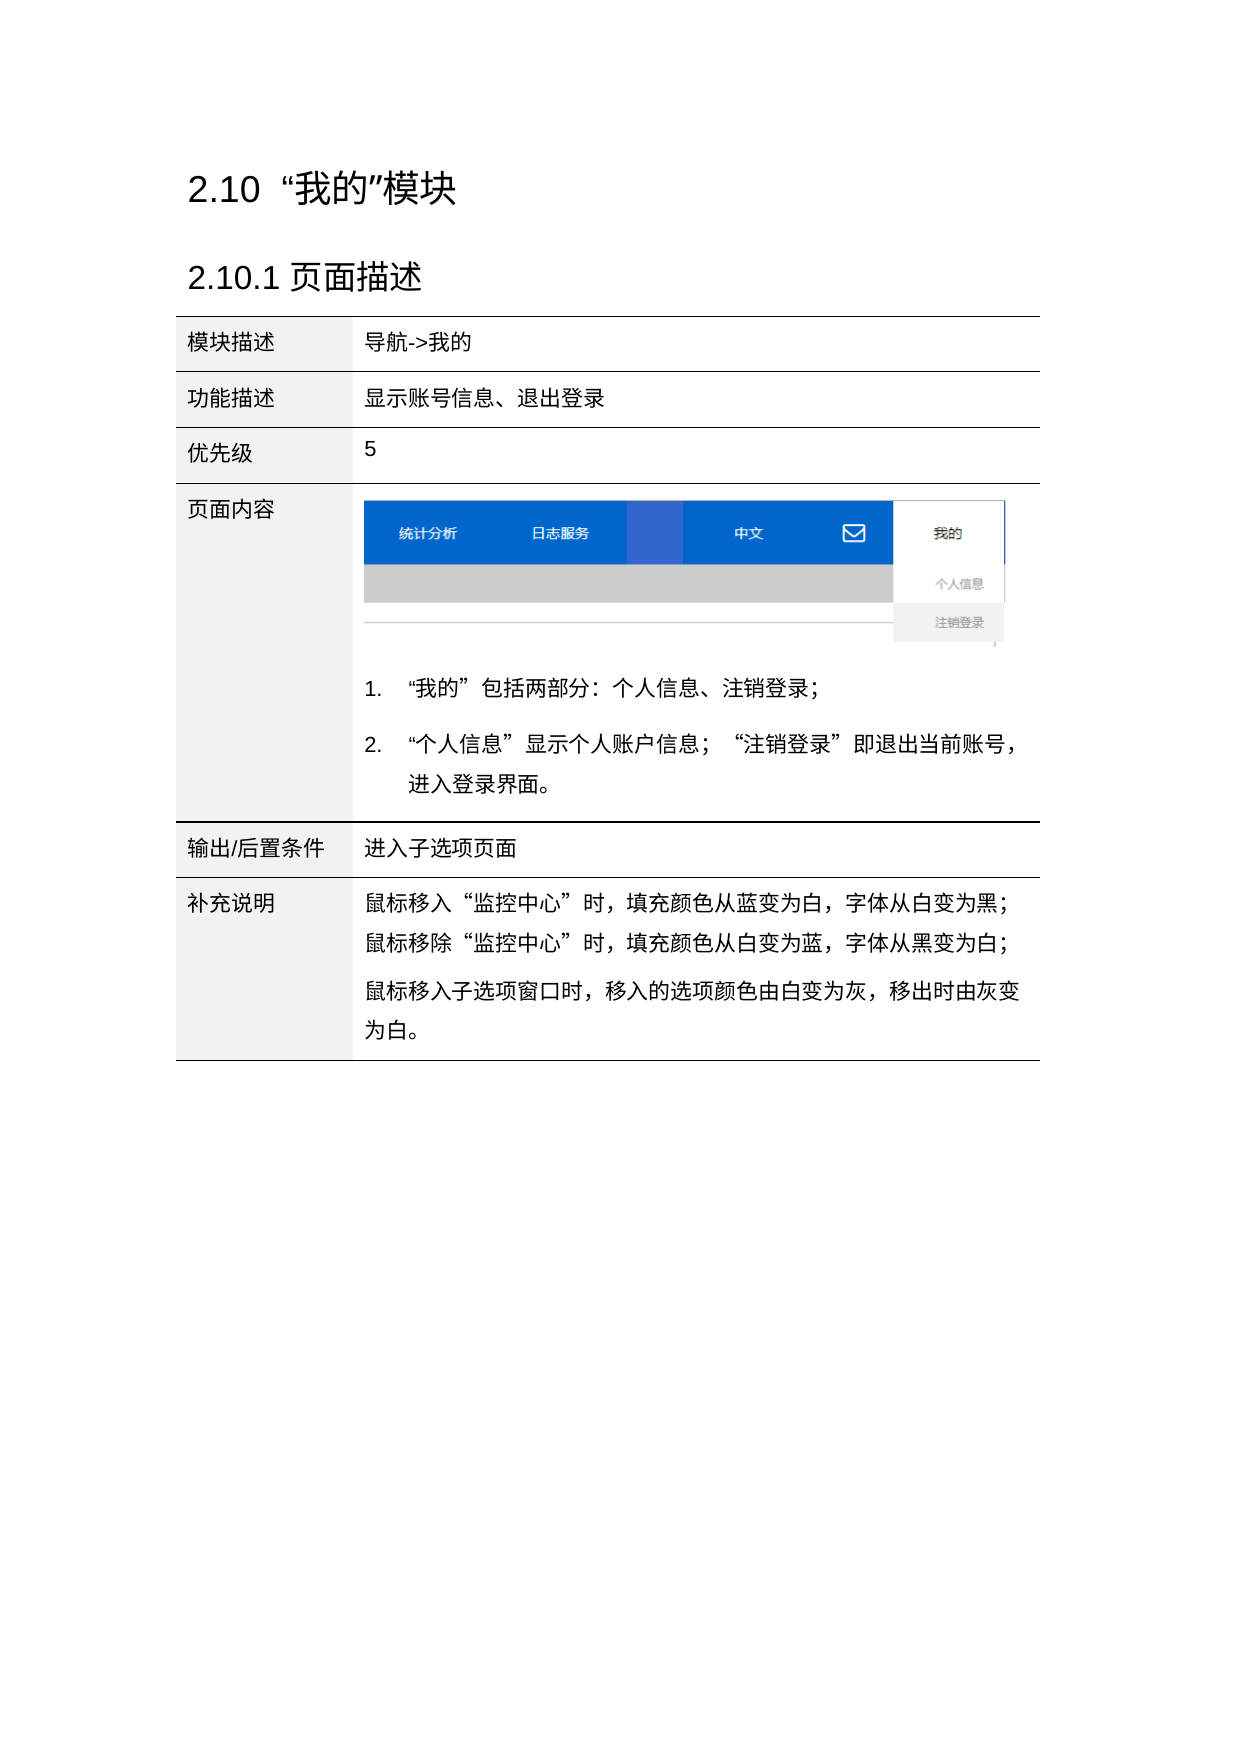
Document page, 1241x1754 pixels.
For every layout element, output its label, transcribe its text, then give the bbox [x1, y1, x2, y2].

table_cell 显示账号信息、退出登录 [353, 372, 1040, 427]
table_cell 5 [353, 428, 1040, 482]
table_header 导航->我的 [353, 317, 1040, 371]
table_cell 鼠标移入“监控中心”时，填充颜色从蓝变为白，字体从白变为黑；鼠标移除“监控中心”时，填充颜色从白变为蓝，字体从黑变为白； 鼠标移入子选项窗口时，移入的选项颜色由白变为灰，移出时由灰变为白。 [353, 878, 1040, 1060]
table_cell 输出/后置条件 [176, 823, 353, 877]
picture [364, 500, 1006, 647]
subtitle 页面描述 [187, 251, 1053, 299]
table_cell 优先级 [176, 428, 353, 482]
subtitle “我的”模块 [187, 162, 1053, 213]
table_cell “我的”包括两部分：个人信息、注销登录； “个人信息”显示个人账户信息；“注销登录”即退出当前账号，进入登录界面。 [353, 484, 1040, 821]
table_cell 功能描述 [176, 372, 353, 427]
table_cell 补充说明 [176, 878, 353, 1060]
table_cell 页面内容 [176, 484, 353, 821]
table_header 模块描述 [176, 317, 353, 371]
table_cell 进入子选项页面 [353, 823, 1040, 877]
